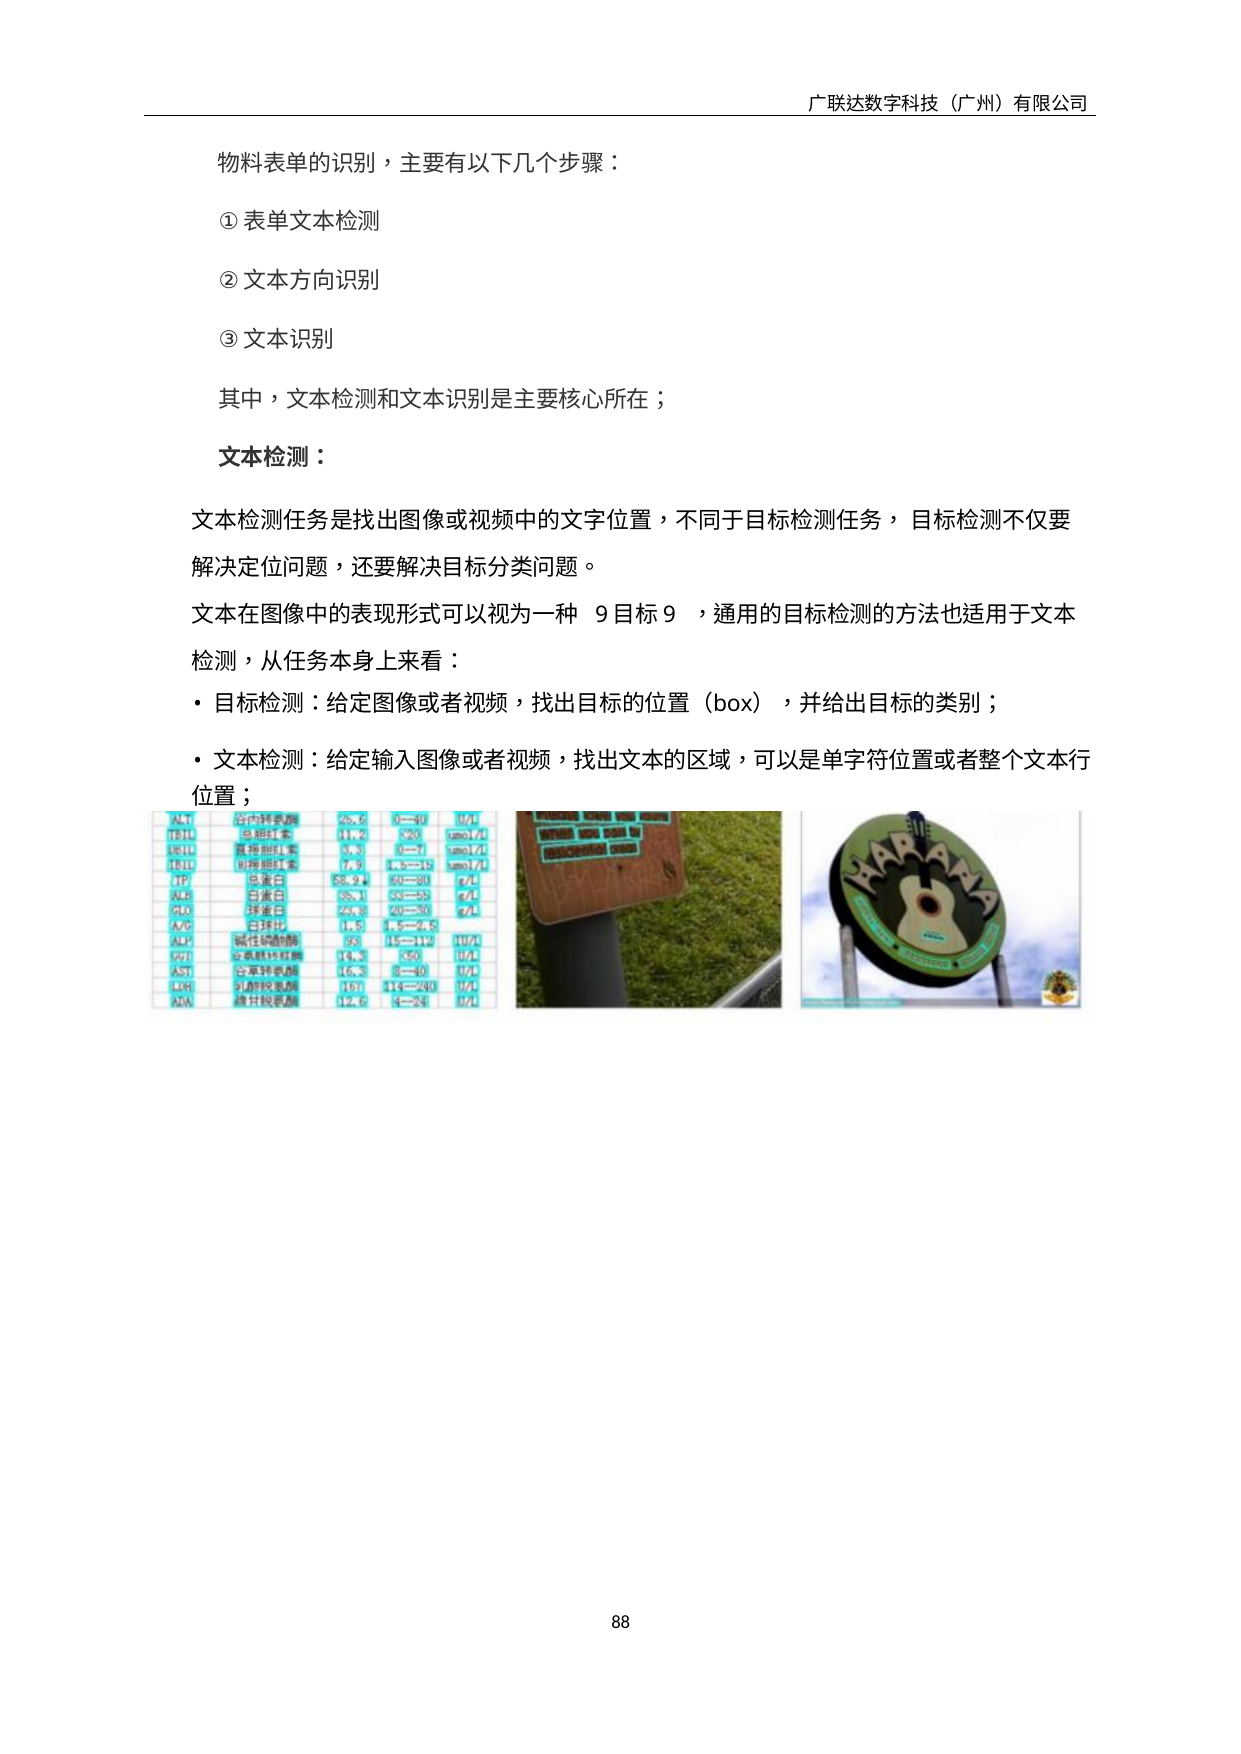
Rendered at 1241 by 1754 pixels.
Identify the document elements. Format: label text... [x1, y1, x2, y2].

picture [147, 811, 1093, 1023]
text ③文本识别 [218, 328, 1096, 352]
text 物料表单的识别，主要有以下几个步骤： [217, 152, 1096, 177]
text 文本检测任务是找出图像或视频中的文字位置，不同于目标检测任务， 目标检测不仅要解决定位问题，还要解决目标分类问题。 [192, 504, 1092, 582]
text 文本检测： [218, 445, 1096, 470]
text 文本在图像中的表现形式可以视为一种 9目标9 ，通用的目标检测的方法也适用于文本检测，从任务本身上来看： [191, 598, 1093, 676]
text ②文本方向识别 [218, 269, 1096, 293]
text ①表单文本检测 [218, 210, 1096, 234]
text 其中，文本检测和文本识别是主要核心所在； [218, 387, 1096, 412]
text • 目标检测：给定图像或者视频，找出目标的位置（box），并给出目标的类别； [193, 692, 1096, 716]
text • 文本检测：给定输入图像或者视频，找出文本的区域，可以是单字符位置或者整个文本行位置； [191, 744, 1093, 811]
